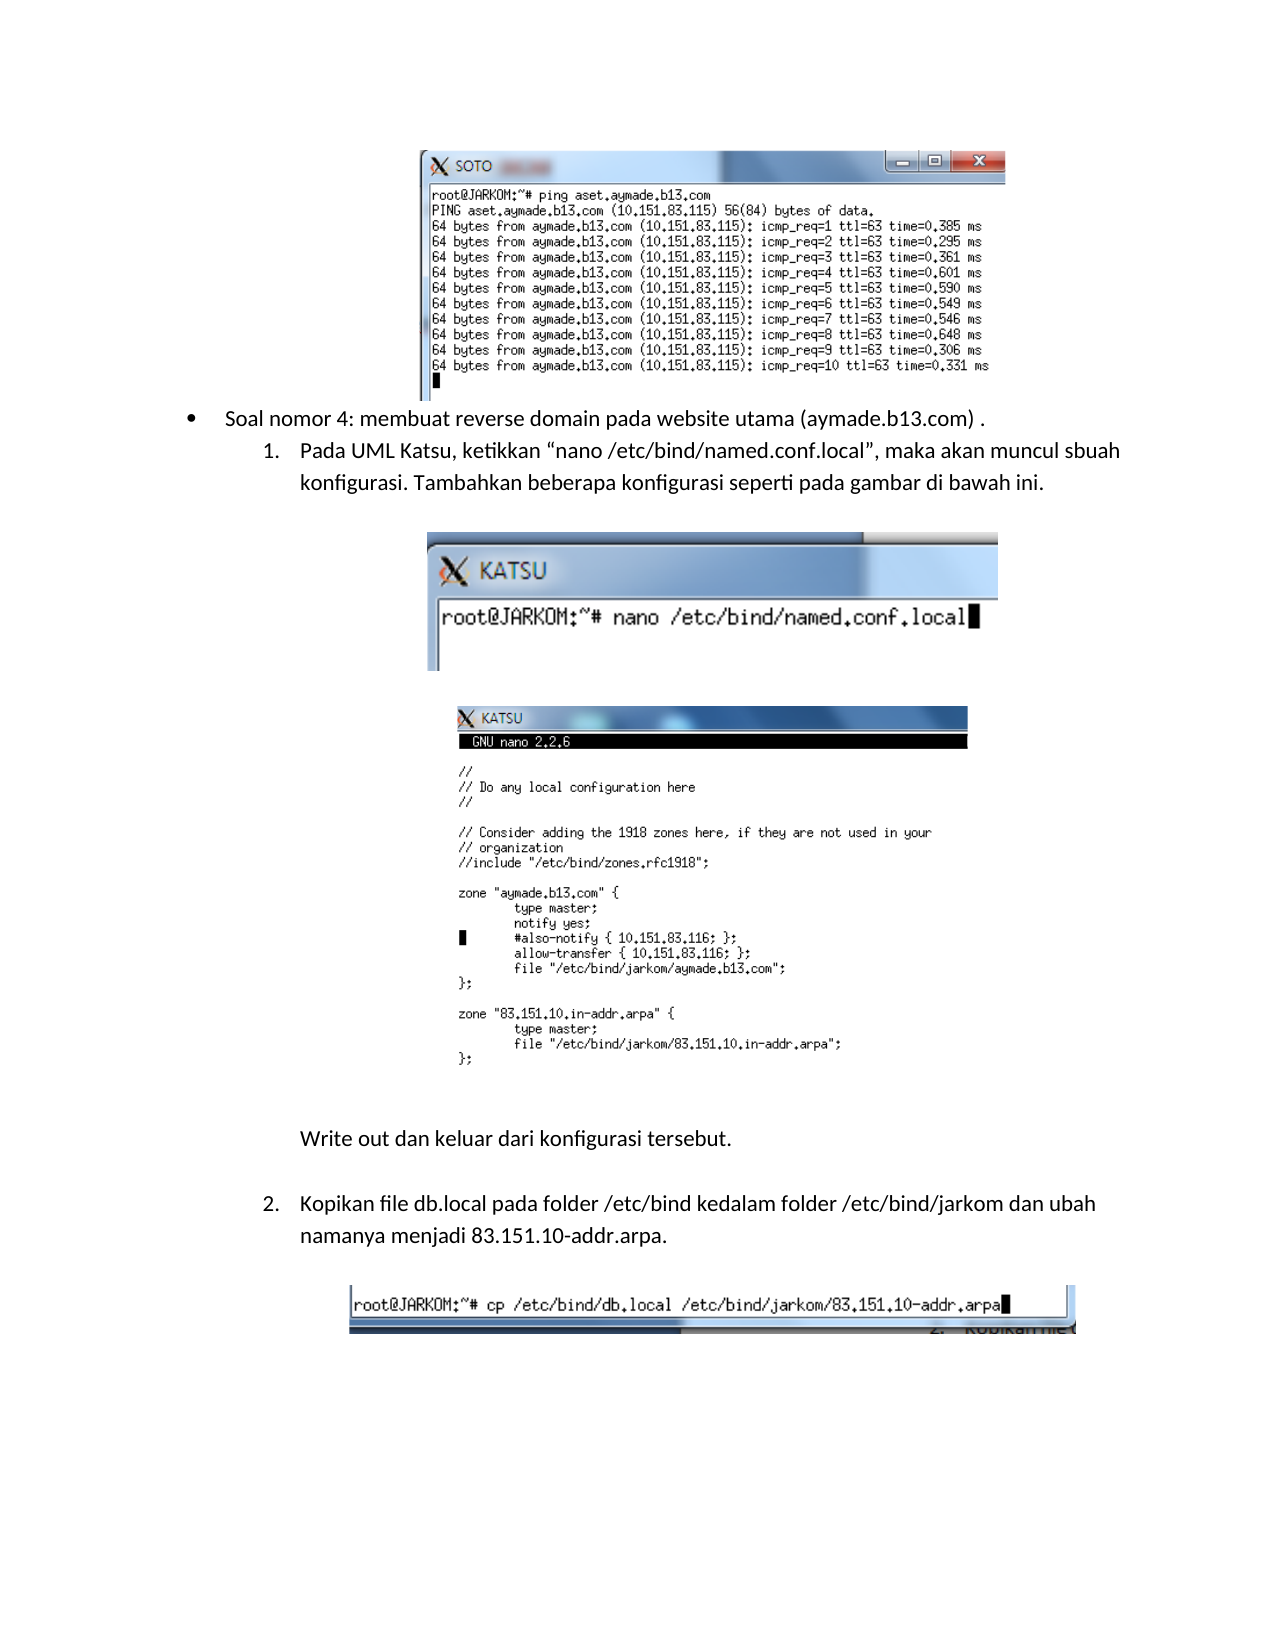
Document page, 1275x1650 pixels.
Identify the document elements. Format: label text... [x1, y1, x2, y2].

list Soal nomor 4: membuat reverse domain pada website utama (aymade.b13.com) . [187, 404, 1125, 432]
list Kopikan file db.local pada folder /etc/bind kedalam folder /etc/bind/jarkom dan ubah namanya menjadi 83.151.10-addr.arpa. [262, 1189, 1125, 1249]
picture [419, 150, 1006, 401]
picture [427, 532, 998, 671]
list Write out dan keluar dari konfigurasi tersebut. [300, 1124, 1125, 1152]
list Pada UML Katsu, ketikkan “nano /etc/bind/named.conf.local”, maka akan muncul sbuah konfigurasi. Tambahkan beberapa konfigurasi seperti pada gambar di bawah ini. [262, 436, 1125, 497]
picture [349, 1285, 1076, 1334]
picture [457, 706, 968, 1088]
